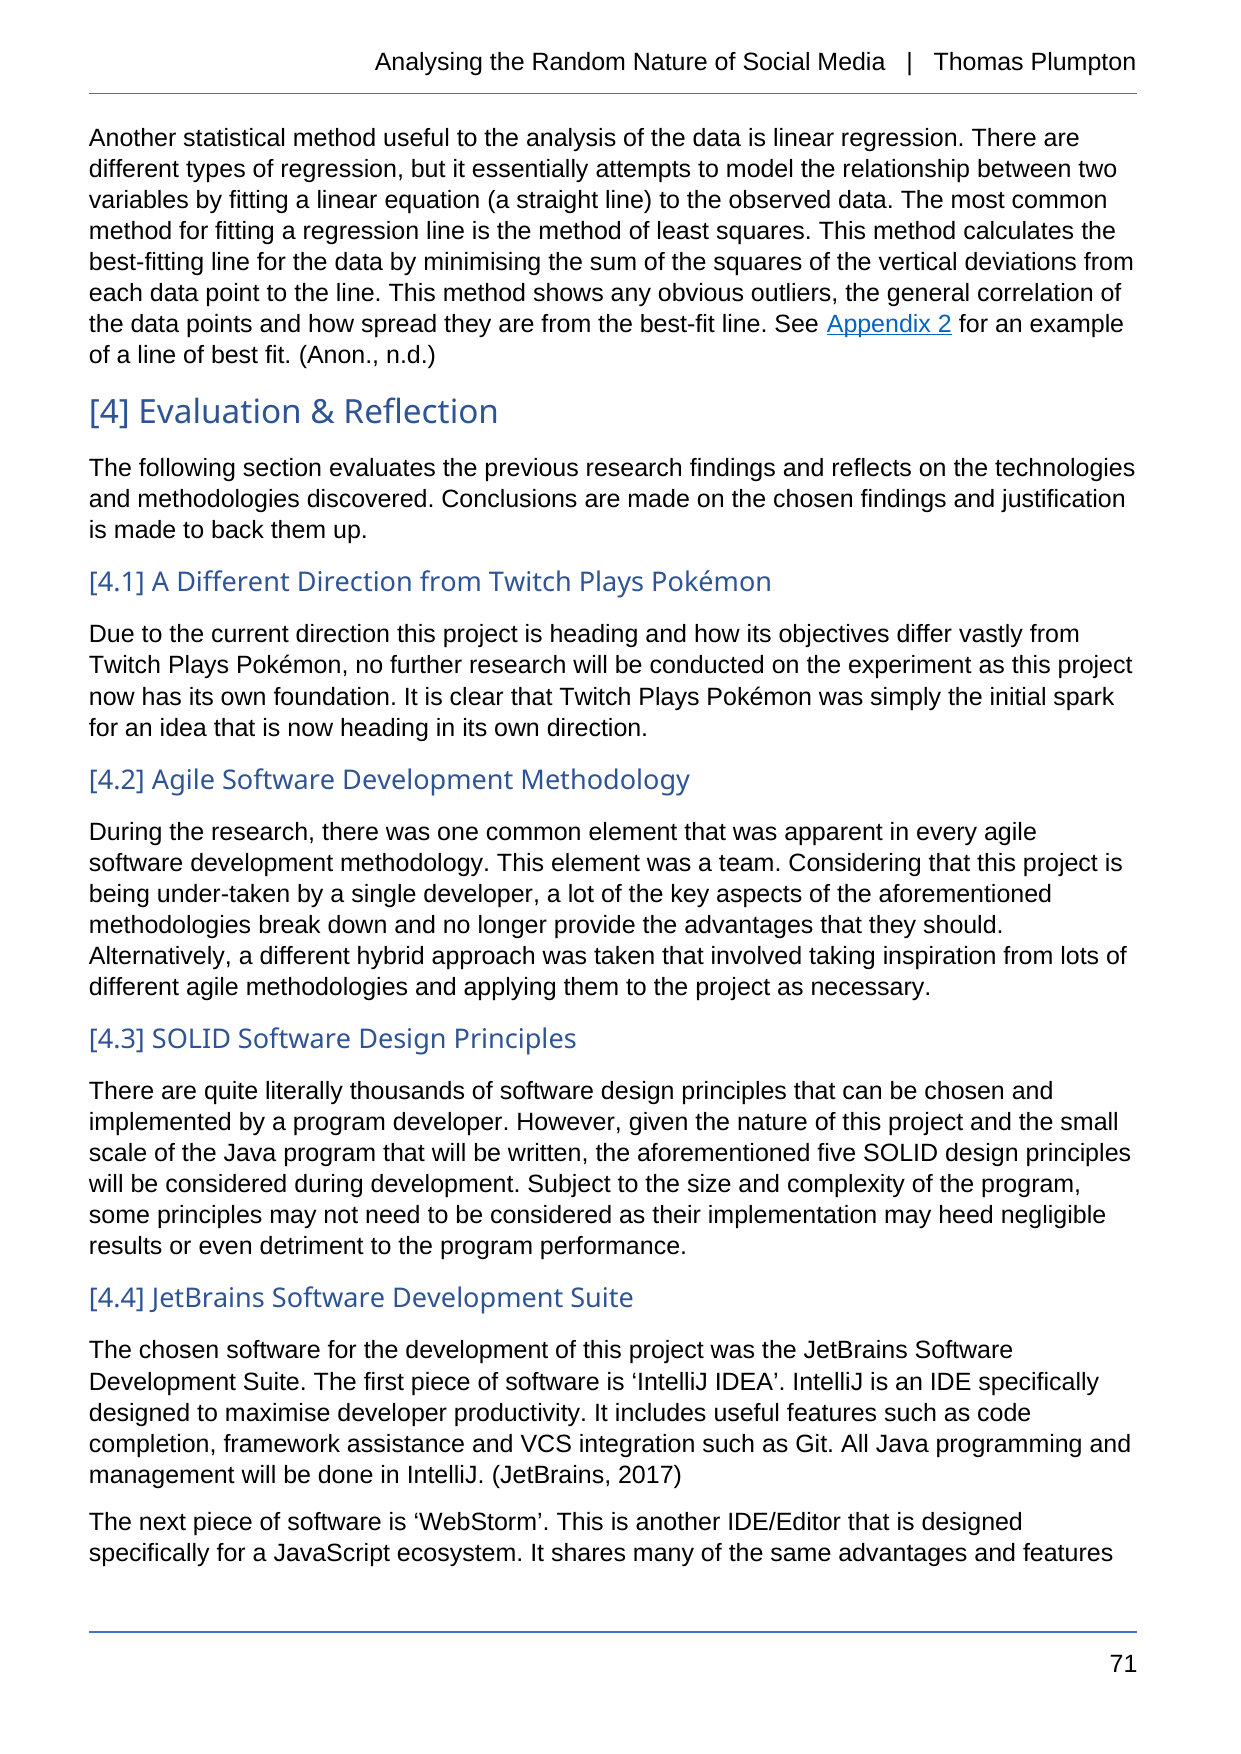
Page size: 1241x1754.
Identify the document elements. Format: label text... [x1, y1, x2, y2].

text Another statistical method useful to the analysis of the data is linear regression. There are different types of regression, but it essentially attempts to model the relationship between two variables by fitting a linear equation (a straight line) to the observed data. The most common method for fitting a regression line is the method of least squares. This method calculates the best-fitting line for the data by minimising the sum of the squares of the vertical deviations from each data point to the line. This method shows any obvious outliers, the general correlation of the data points and how spread they are from the best-fit line. See Appendix 2 for an example of a line of best fit. [89, 122, 1137, 368]
text [4] Evaluation & Reflection [89, 387, 1137, 433]
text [89, 1507, 1137, 1567]
text During the research, there was one common element that was apparent in every agile software development methodology. This element was a team. Considering that this project is being under-taken by a single developer, a lot of the key aspects of the aforementioned methodologies break down and no longer provide the advantages that they should. Alternatively, a different hybrid approach was taken that involved taking inspiration from lots of different agile methodologies and applying them to the project as necessary. [89, 817, 1137, 1001]
text [4.4] JetBrains Software Development Suite [89, 1279, 1137, 1316]
text [4.1] A Different Direction from Twitch Plays Pokémon [89, 563, 1137, 600]
text The following section evaluates the previous research findings and reflects on the technologies and methodologies discovered. Conclusions are made on the chosen findings and justification is made to back them up. [89, 453, 1137, 544]
list There are quite literally thousands of software design principles that can be chosen and implemented by a program developer. However, given the nature of this project and the small scale of the Java program that will be written, the aforementioned five SOLID design principles will be considered during development. Subject to the size and complexity of the program, some principles may not need to be considered as their implementation may heed negligible results or even detriment to the program performance. [89, 1076, 1137, 1260]
text [4.3] SOLID Software Design Principles [89, 1019, 1137, 1056]
text Due to the current direction this project is heading and how its objectives differ vastly from Twitch Plays Pokémon, no further research will be conducted on the experiment as this project now has its own foundation. It is clear that Twitch Plays Pokémon was simply the initial spark for an idea that is now heading in its own direction. [89, 619, 1137, 741]
text [4.2] Agile Software Development Methodology [89, 760, 1137, 797]
text The chosen software for the development of this project was the JetBrains Software Development Suite. The first piece of software is ‘IntelliJ IDEA’. IntelliJ is an IDE specifically designed to maximise developer productivity. It includes useful features such as code completion, framework assistance and VCS integration such as Git. All Java programming and management will be done in IntelliJ. [89, 1335, 1137, 1488]
